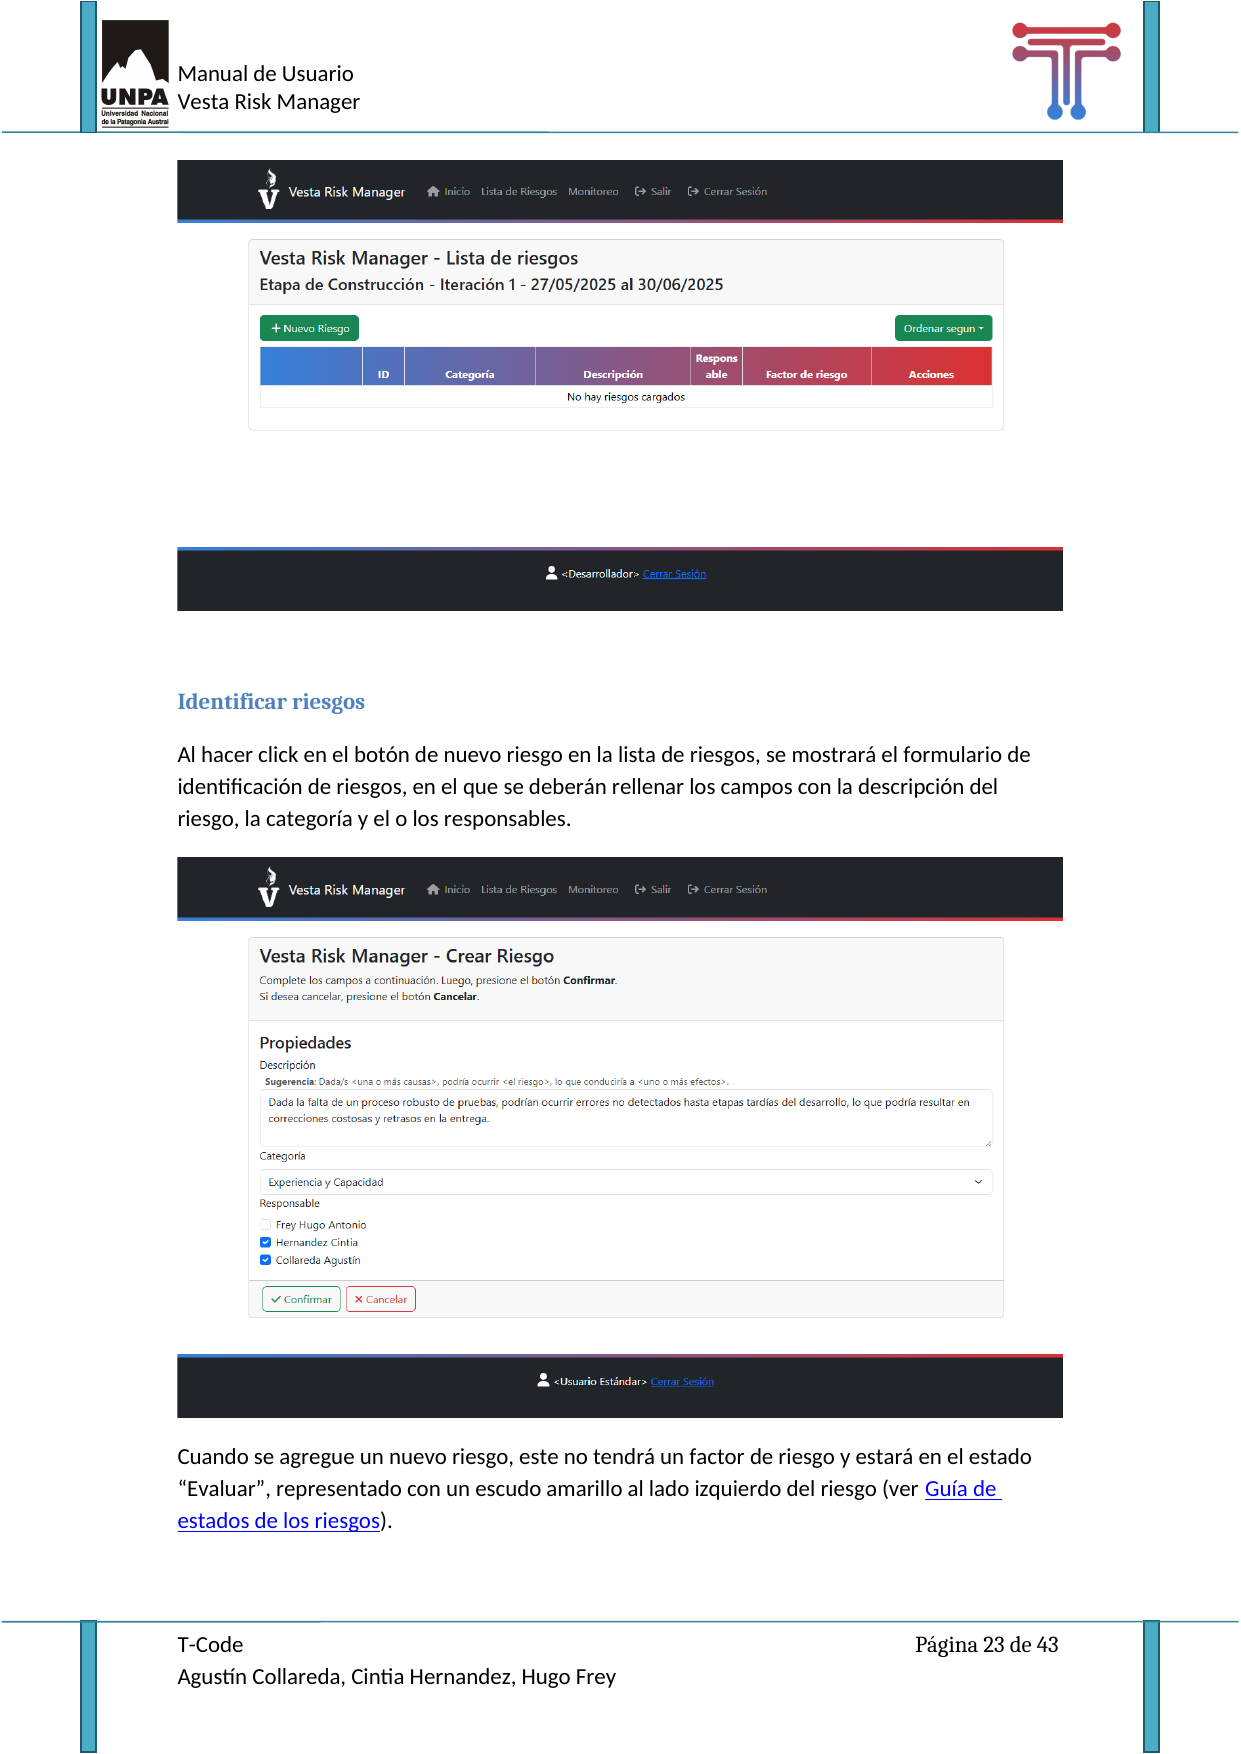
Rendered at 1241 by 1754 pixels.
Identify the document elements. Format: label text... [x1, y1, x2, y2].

text Al hacer click en el botón de nuevo riesgo en la lista de riesgos, se mostrará el formulario de identificación de riesgos, en el que se deberán rellenar los campos con la descripción del riesgo, la categoría y el o los responsables. [177, 740, 1063, 832]
text Cuando se agregue un nuevo riesgo, este no tendrá un factor de riesgo y estará en el estado “Evaluar”, representado con un escudo amarillo al lado izquierdo del riesgo (ver Guía de estados de los riesgos). [177, 1442, 1063, 1535]
picture [100, 18, 170, 129]
picture [177, 857, 1063, 1418]
picture [177, 160, 1063, 611]
picture [1012, 19, 1122, 122]
subtitle Identificar riesgos [177, 689, 1063, 715]
